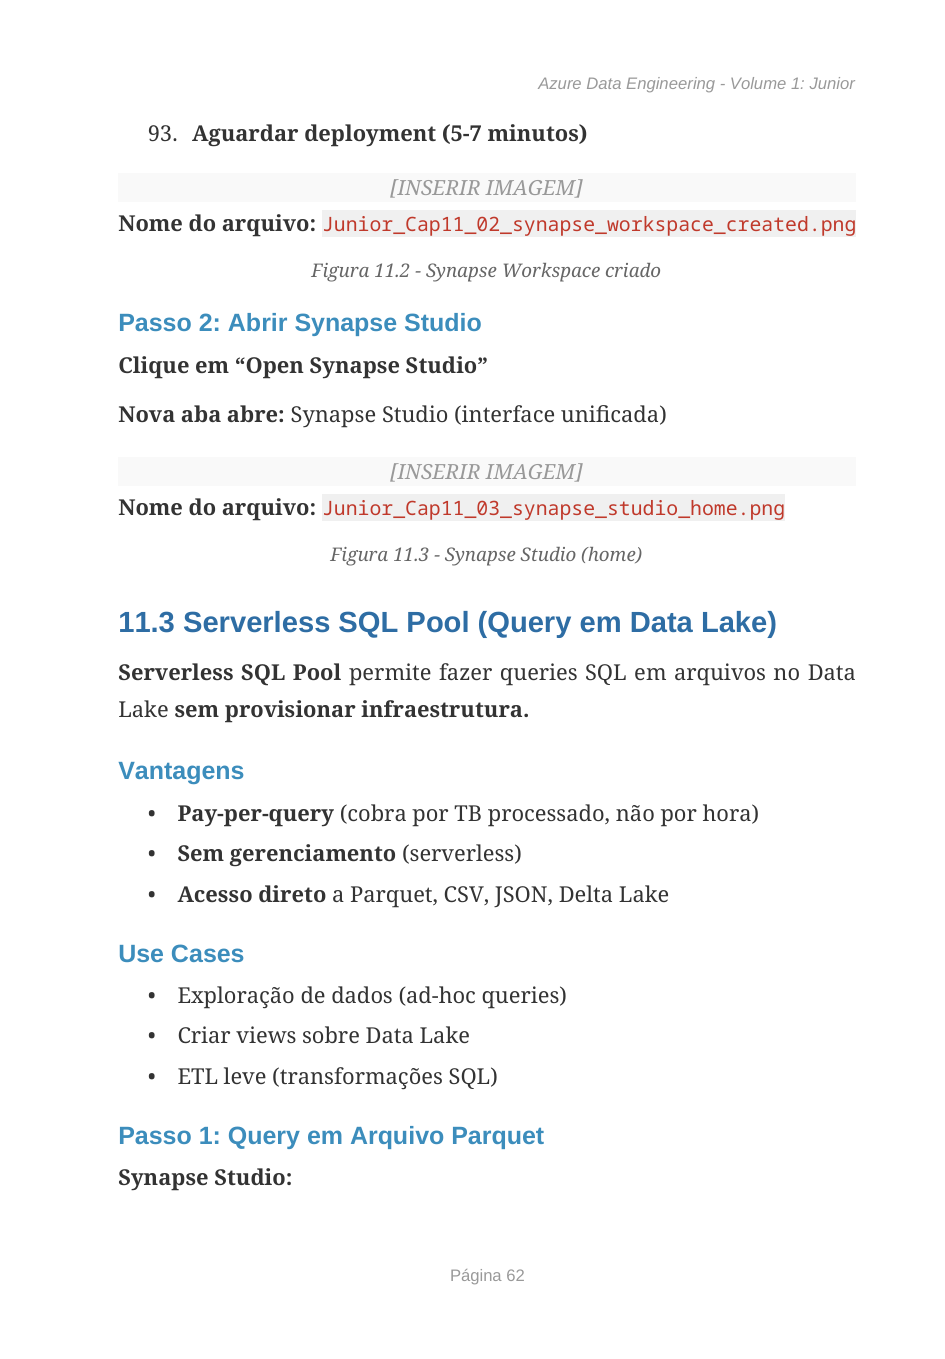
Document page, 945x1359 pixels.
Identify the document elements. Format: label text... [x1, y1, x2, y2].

list Exploração de dados (ad-hoc queries) [148, 980, 856, 1009]
list Sem gerenciamento (serverless) [148, 838, 856, 868]
subtitle 11.3 Serverless SQL Pool (Query em Data Lake) [118, 605, 856, 638]
text [INSERIR IMAGEM] [118, 457, 856, 486]
list ETL leve (transformações SQL) [148, 1061, 856, 1091]
text Clique em “Open Synapse Studio” [118, 349, 856, 379]
list Aguardar deployment (5-7 minutos) [148, 118, 856, 148]
subtitle Passo 1: Query em Arquivo Parquet [118, 1121, 856, 1149]
text Serverless SQL Pool permite fazer queries SQL em arquivos no Data Lake sem provisionar infraestrutura. [118, 657, 856, 724]
subtitle Vantagens [118, 756, 856, 785]
list Criar views sobre Data Lake [148, 1021, 856, 1050]
text Nova aba abre: Synapse Studio (interface unificada) [118, 399, 856, 429]
text Figura 11.2 - Synapse Workspace criado [118, 258, 856, 283]
text [INSERIR IMAGEM] [118, 173, 856, 202]
text Synapse Studio: [118, 1162, 856, 1192]
subtitle Use Cases [118, 938, 856, 967]
list Acesso direto a Parquet, CSV, JSON, Delta Lake [148, 879, 856, 909]
text Nome do arquivo: Junior_Cap11_02_synapse_workspace_created.png [118, 208, 856, 238]
list Pay-per-query (cobra por TB processado, não por hora) [148, 798, 856, 827]
text Nome do arquivo: Junior_Cap11_03_synapse_studio_home.png [118, 492, 856, 522]
text Figura 11.3 - Synapse Studio (home) [118, 542, 856, 567]
subtitle Passo 2: Abrir Synapse Studio [118, 308, 856, 337]
